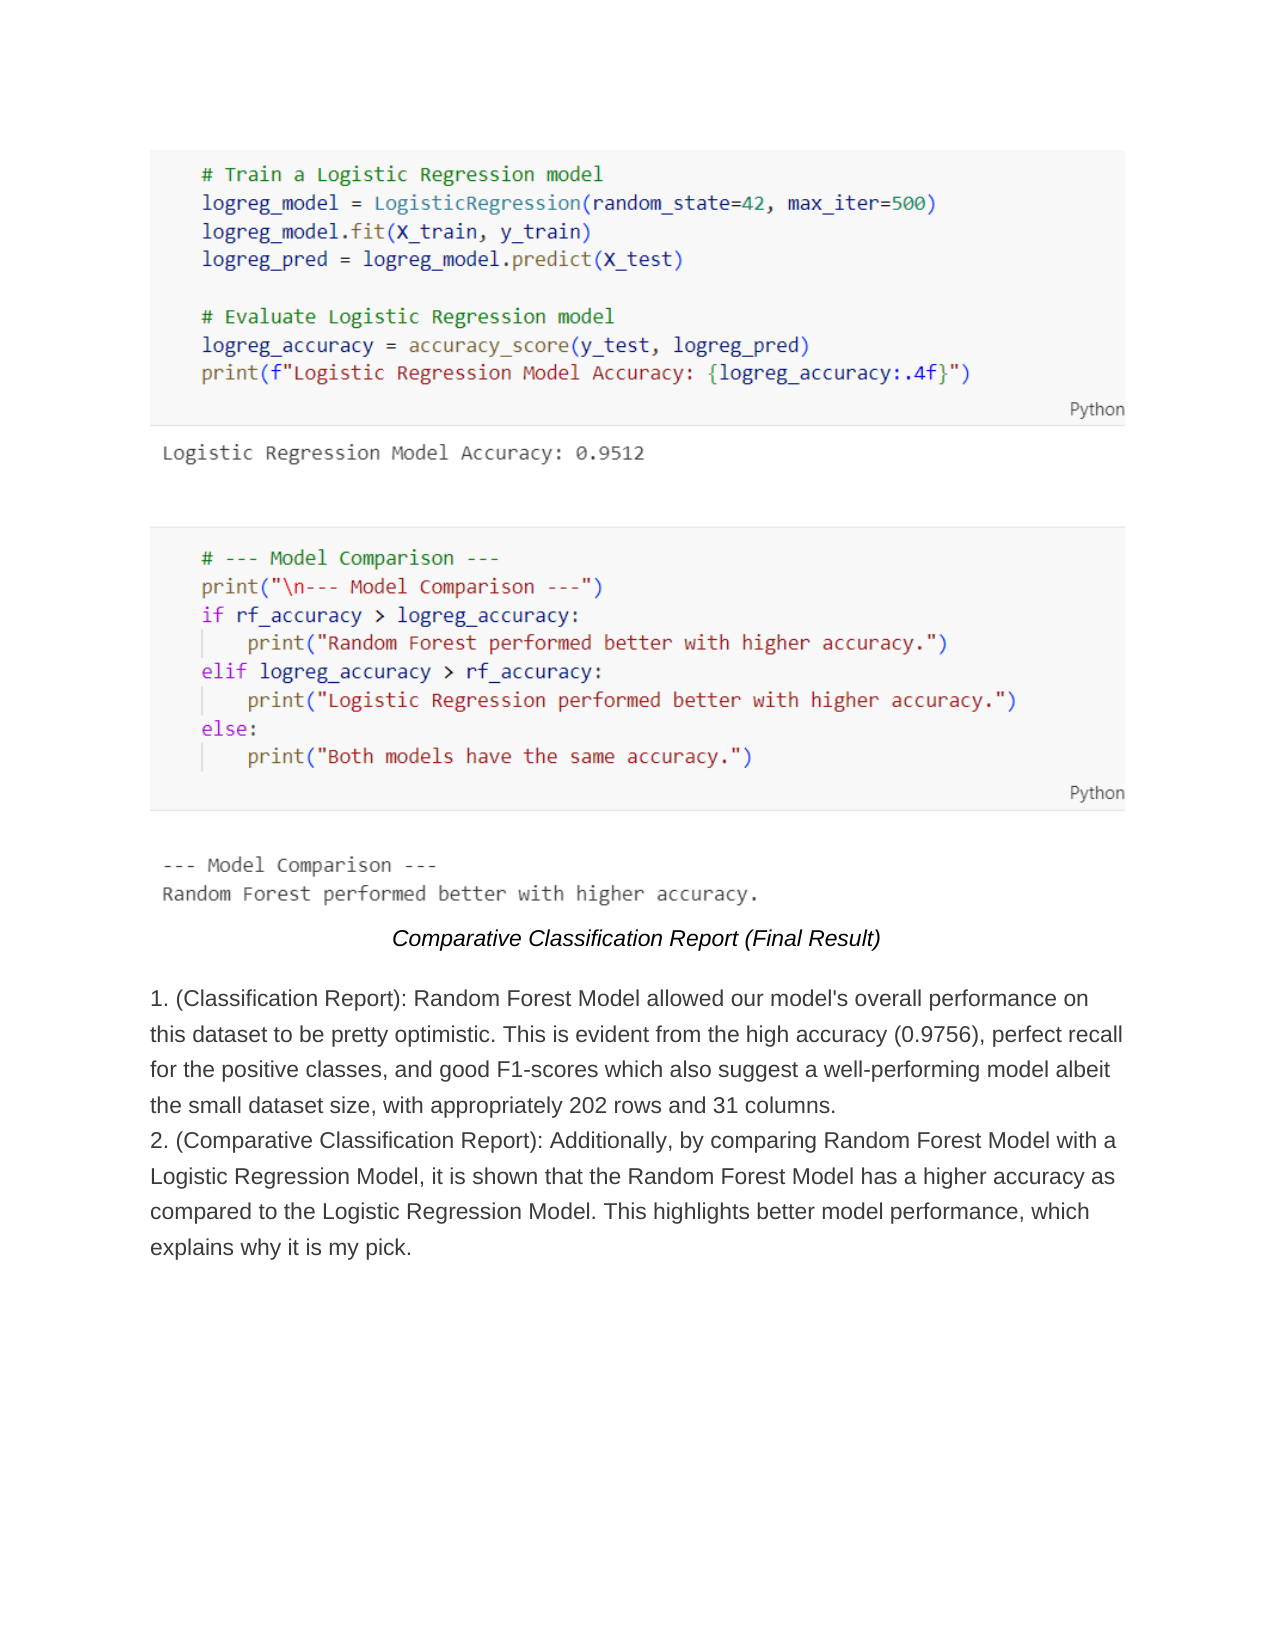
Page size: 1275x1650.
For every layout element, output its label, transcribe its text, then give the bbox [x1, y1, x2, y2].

text Comparative Classification Report (Final Result) [150, 925, 1125, 951]
picture [150, 150, 1125, 921]
text 2. (Comparative Classification Report): Additionally, by comparing Random Forest Model with a Logistic Regression Model, it is shown that the Random Forest Model has a higher accuracy as compared to the Logistic Regression Model. This highlights better model performance, which explains why it is my pick. [150, 1127, 1125, 1260]
text 1. (Classification Report): Random Forest Model allowed our model's overall performance on this dataset to be pretty optimistic. This is evident from the high accuracy (0.9756), perfect recall for the positive classes, and good F1-scores which also suggest a well-performing model albeit the small dataset size, with appropriately 202 rows and 31 columns. [150, 985, 1125, 1118]
